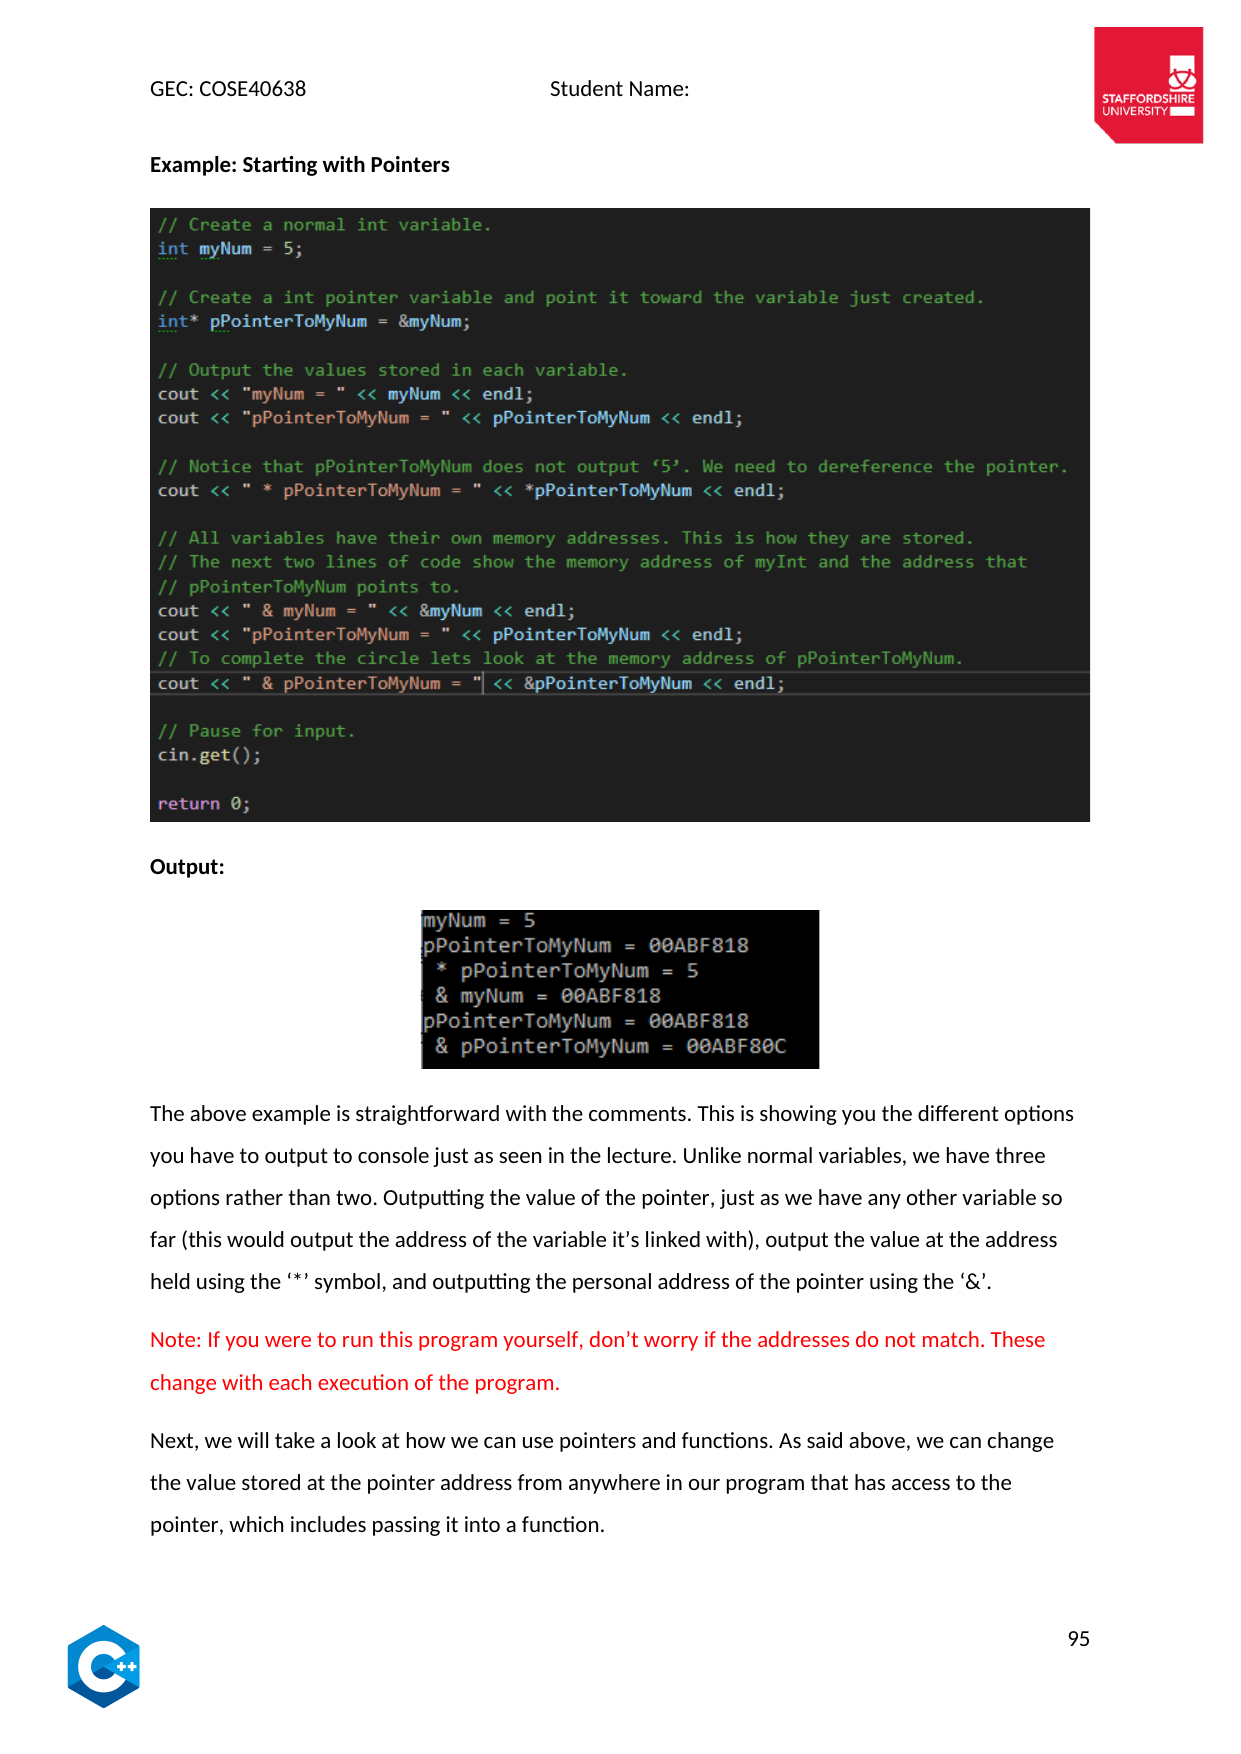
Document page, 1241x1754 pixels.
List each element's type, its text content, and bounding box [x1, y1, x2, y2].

picture [1088, 27, 1209, 148]
picture [150, 208, 1091, 822]
text The above example is straightforward with the comments. This is showing you the different options you have to output to console just as seen in the lecture. Unlike normal variables, we have three options rather than two. Outputting the value of the pointer, just as we have any other variable so far (this would output the address of the variable it’s linked with), output the value at the address held using the ‘*’ symbol, and outputting the personal address of the pointer using the ‘&’. [150, 1099, 1090, 1295]
picture [53, 1625, 150, 1708]
picture [420, 910, 820, 1069]
text Output: [150, 852, 1090, 880]
text Next, we will take a look at how we can use pointers and functions. As said above, we can change the value stored at the pointer address from anywhere in our program that has access to the pointer, which includes passing it into a function. [150, 1426, 1090, 1538]
text Note: If you were to run this program yourself, don’t worry if the addresses do not match. These change with each execution of the program. [150, 1326, 1090, 1396]
text Example: Starting with Pointers [150, 150, 1090, 178]
